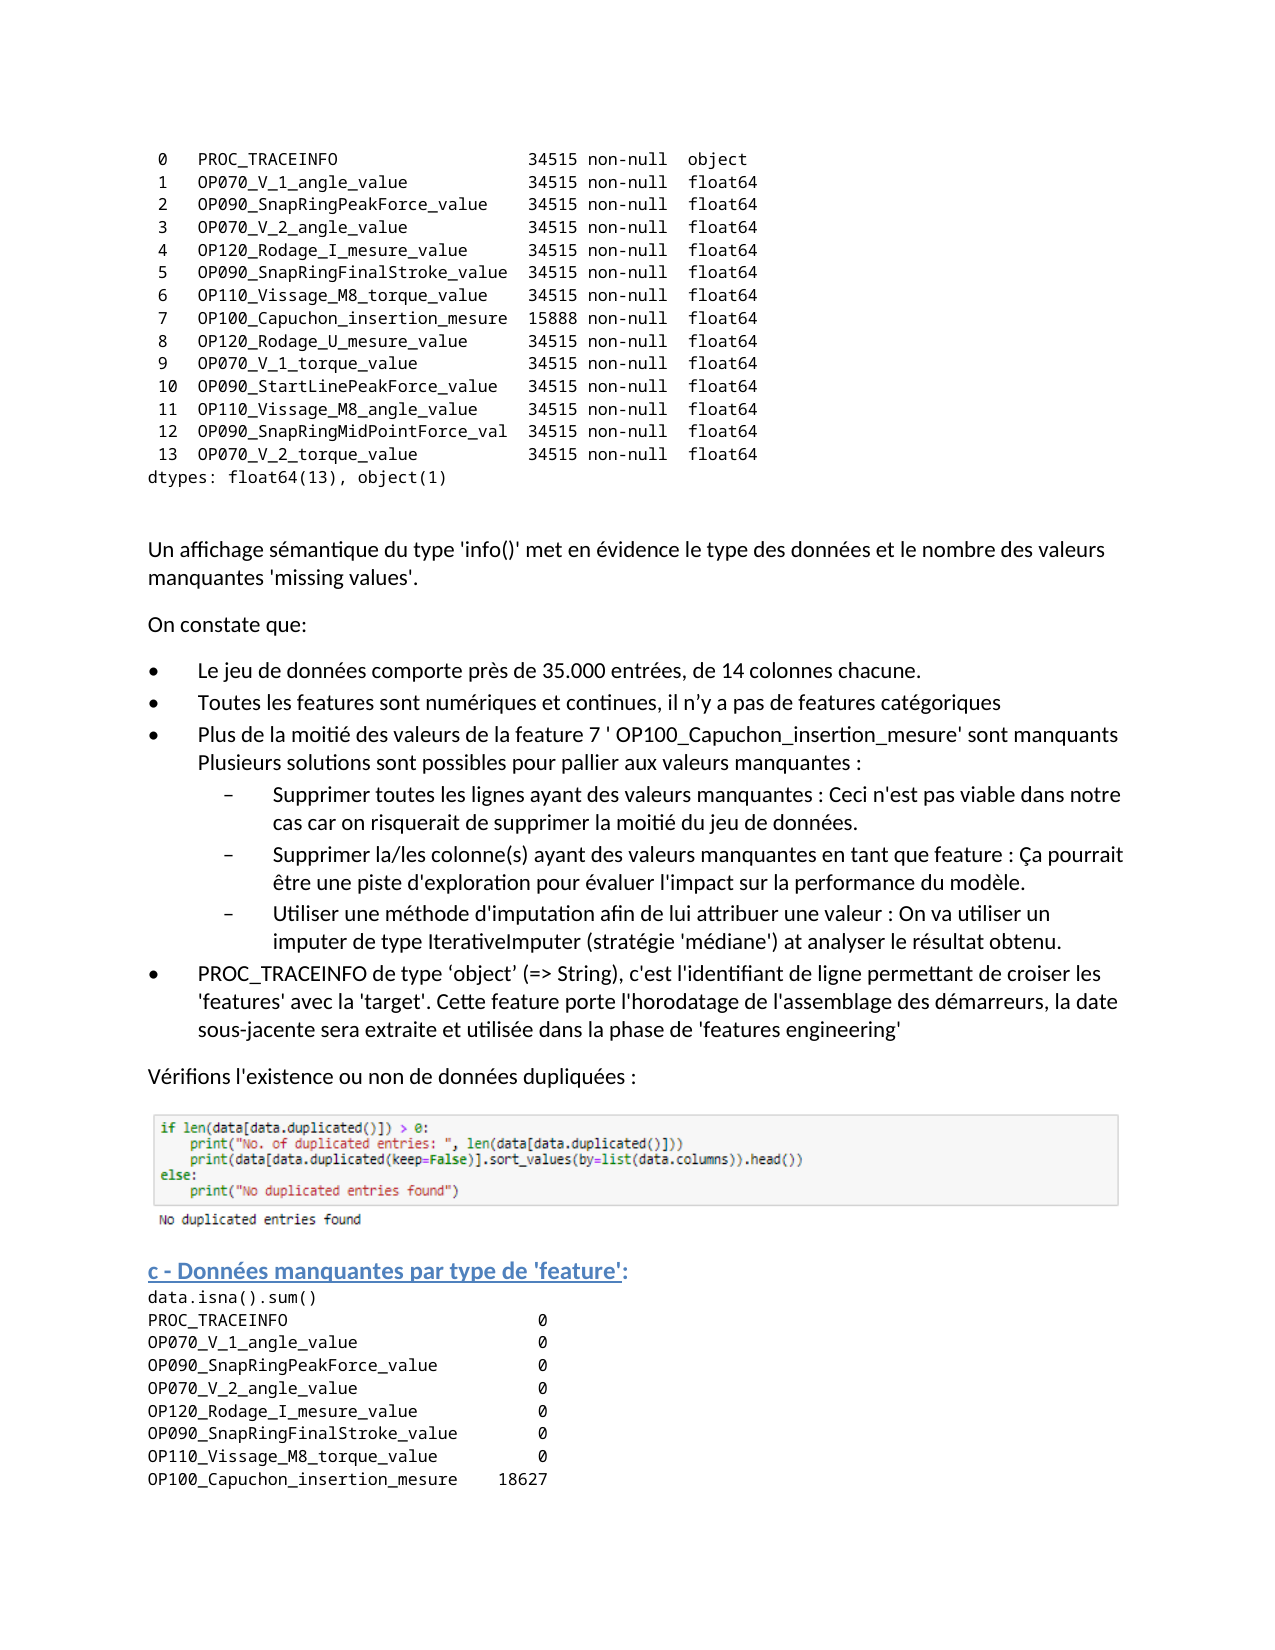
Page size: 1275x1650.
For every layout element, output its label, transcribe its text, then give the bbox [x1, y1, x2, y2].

picture [147, 1108, 1128, 1235]
text On constate que: [148, 610, 1127, 638]
text data.isna().sum() [148, 1286, 1127, 1308]
list Plus de la moitié des valeurs de la feature 7 ' OP100_Capuchon_insertion_mesure' sont manquants Plusieurs solutions sont possibles pour pallier aux valeurs manquantes : [148, 720, 1127, 776]
list Toutes les features sont numériques et continues, il n’y a pas de features catégoriques [148, 688, 1127, 716]
text Un affichage sémantique du type 'info()' met en évidence le type des données et le nombre des valeurs manquantes 'missing values'. [148, 535, 1127, 591]
text Vérifions l'existence ou non de données dupliquées : [148, 1062, 1127, 1090]
list Supprimer toutes les lignes ayant des valeurs manquantes : Ceci n'est pas viable dans notre cas car on risquerait de supprimer la moitié du jeu de données. [223, 780, 1127, 836]
list Supprimer la/les colonne(s) ayant des valeurs manquantes en tant que feature : Ça pourrait être une piste d'exploration pour évaluer l'impact sur la performance du modèle. [223, 840, 1127, 896]
list Le jeu de données comporte près de 35.000 entrées, de 14 colonnes chacune. [148, 657, 1127, 684]
subtitle c - Données manquantes par type de 'feature': [148, 1255, 1127, 1286]
list Utiliser une méthode d'imputation afin de lui attribuer une valeur : On va utiliser un imputer de type IterativeImputer (stratégie 'médiane') at analyser le résultat obtenu. [223, 899, 1127, 956]
list PROC_TRACEINFO de type ‘object’ (=> String), c'est l'identifiant de ligne permettant de croiser les 'features' avec la 'target'. Cette feature porte l'horodatage de l'assemblage des démarreurs, la date sous-jacente sera extraite et utilisée dans la phase de 'features engineering' [148, 959, 1127, 1043]
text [148, 148, 1127, 516]
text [148, 1308, 1127, 1490]
